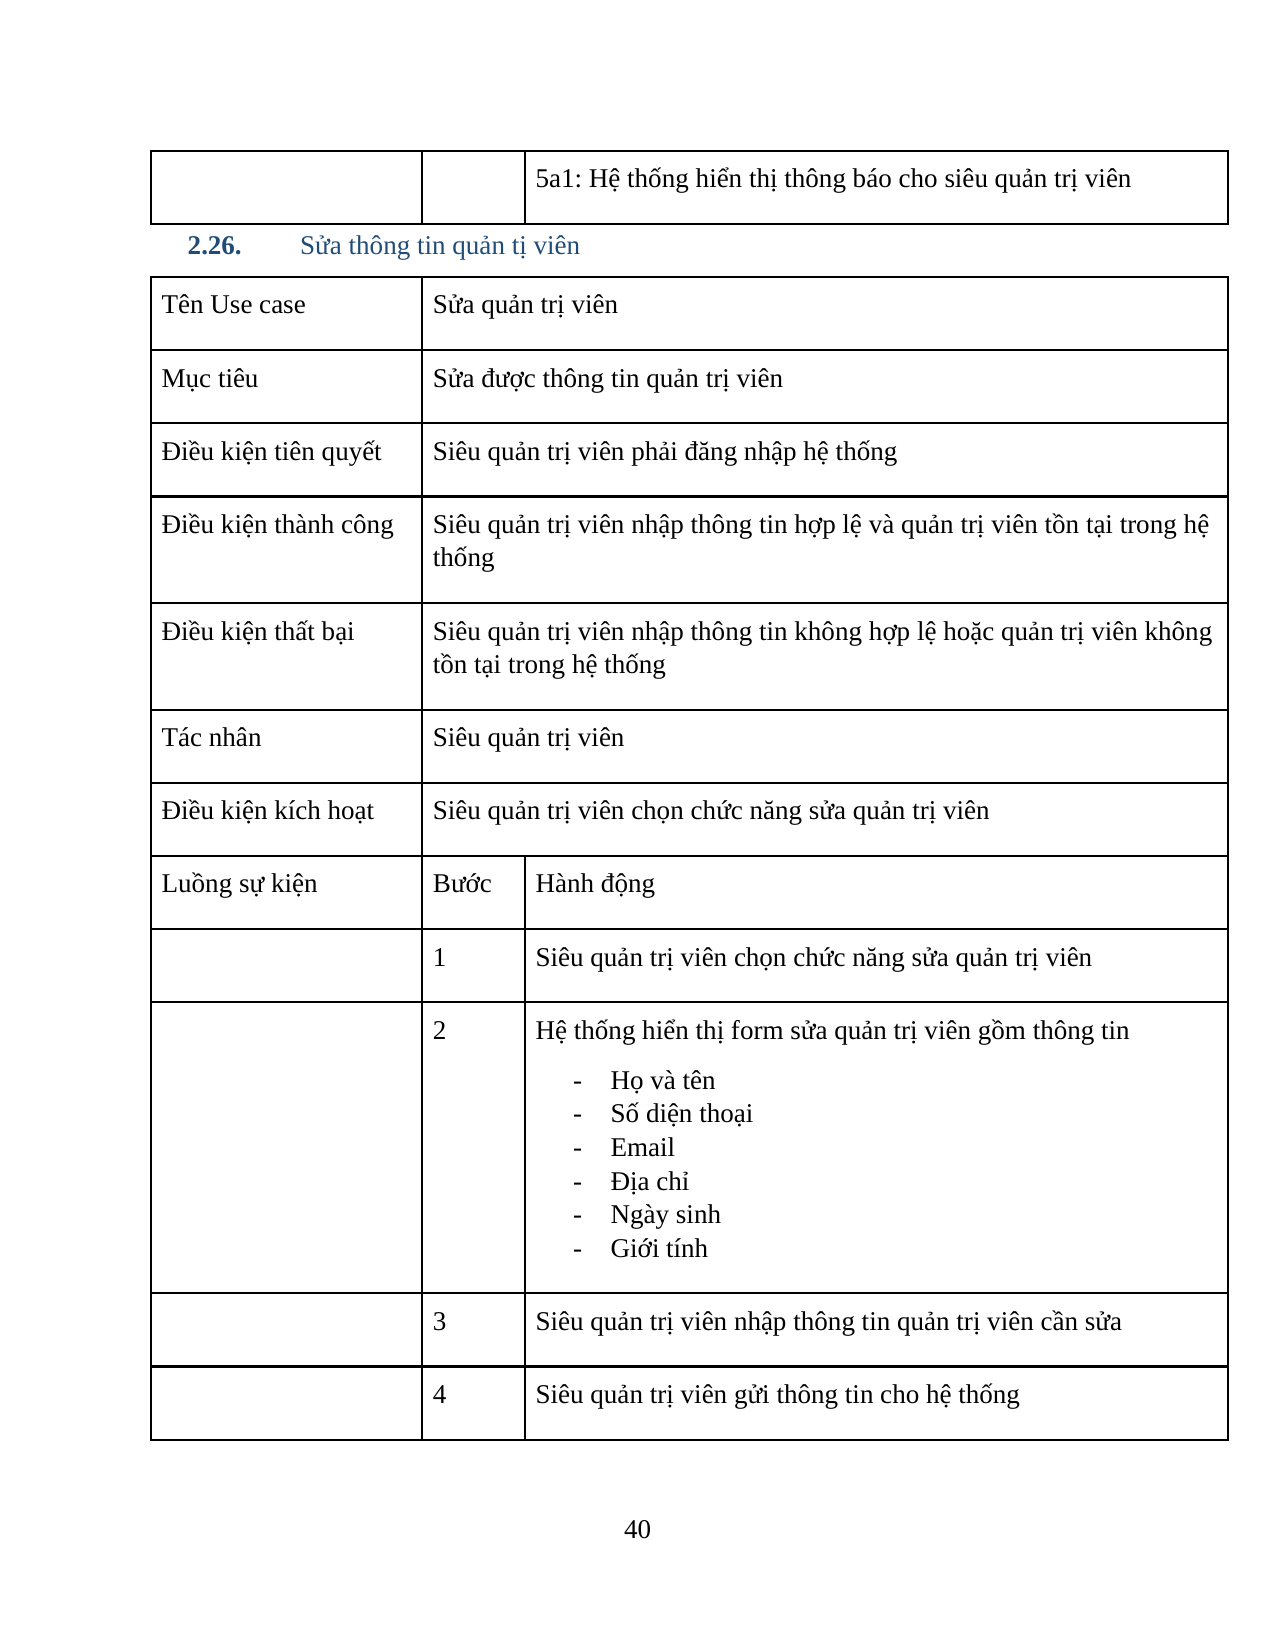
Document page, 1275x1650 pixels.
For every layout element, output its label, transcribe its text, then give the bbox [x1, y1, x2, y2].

table_cell 1 [423, 930, 524, 1001]
table_header Tên Use case [152, 278, 421, 349]
table_cell [152, 1003, 421, 1292]
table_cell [526, 152, 1227, 223]
table_cell Điều kiện thất bại [152, 604, 421, 709]
table_cell Siêu quản trị viên nhập thông tin quản trị viên cần sửa [526, 1294, 1227, 1365]
table_cell Điều kiện thành công [152, 498, 421, 602]
table_cell Hành động [526, 857, 1227, 928]
table_cell 3 [423, 1294, 524, 1365]
table_cell Siêu quản trị viên gửi thông tin cho hệ thống [526, 1368, 1227, 1438]
table_cell [152, 152, 421, 223]
table_cell Bước [423, 857, 524, 928]
table_cell Siêu quản trị viên phải đăng nhập hệ thống [423, 424, 1227, 495]
table_cell Siêu quản trị viên chọn chức năng sửa quản trị viên [423, 784, 1227, 855]
table_cell Hệ thống hiển thị form sửa quản trị viên gồm thông tin Họ và tên Số diện thoại Email Địa chỉ Ngày sinh Giới tính [526, 1003, 1227, 1292]
table_cell Sửa được thông tin quản trị viên [423, 351, 1227, 422]
table_cell Siêu quản trị viên nhập thông tin hợp lệ và quản trị viên tồn tại trong hệ thống [423, 498, 1227, 602]
table_cell [152, 930, 421, 1001]
table_cell Siêu quản trị viên nhập thông tin không hợp lệ hoặc quản trị viên không tồn tại trong hệ thống [423, 604, 1227, 709]
table_cell [152, 1294, 421, 1365]
table_cell [152, 1368, 421, 1438]
table_cell Luồng sự kiện [152, 857, 421, 928]
table_cell Siêu quản trị viên [423, 711, 1227, 782]
table_header Sửa quản trị viên [423, 278, 1227, 349]
table_cell Mục tiêu [152, 351, 421, 422]
table_cell 2 [423, 1003, 524, 1292]
table_cell Điều kiện kích hoạt [152, 784, 421, 855]
table_cell Siêu quản trị viên chọn chức năng sửa quản trị viên [526, 930, 1227, 1001]
table_cell Điều kiện tiên quyết [152, 424, 421, 495]
table_cell 4 [423, 1368, 524, 1438]
table_cell 5a [423, 152, 524, 223]
table_cell Tác nhân [152, 711, 421, 782]
subtitle Sửa thông tin quản tị viên [187, 229, 1125, 261]
